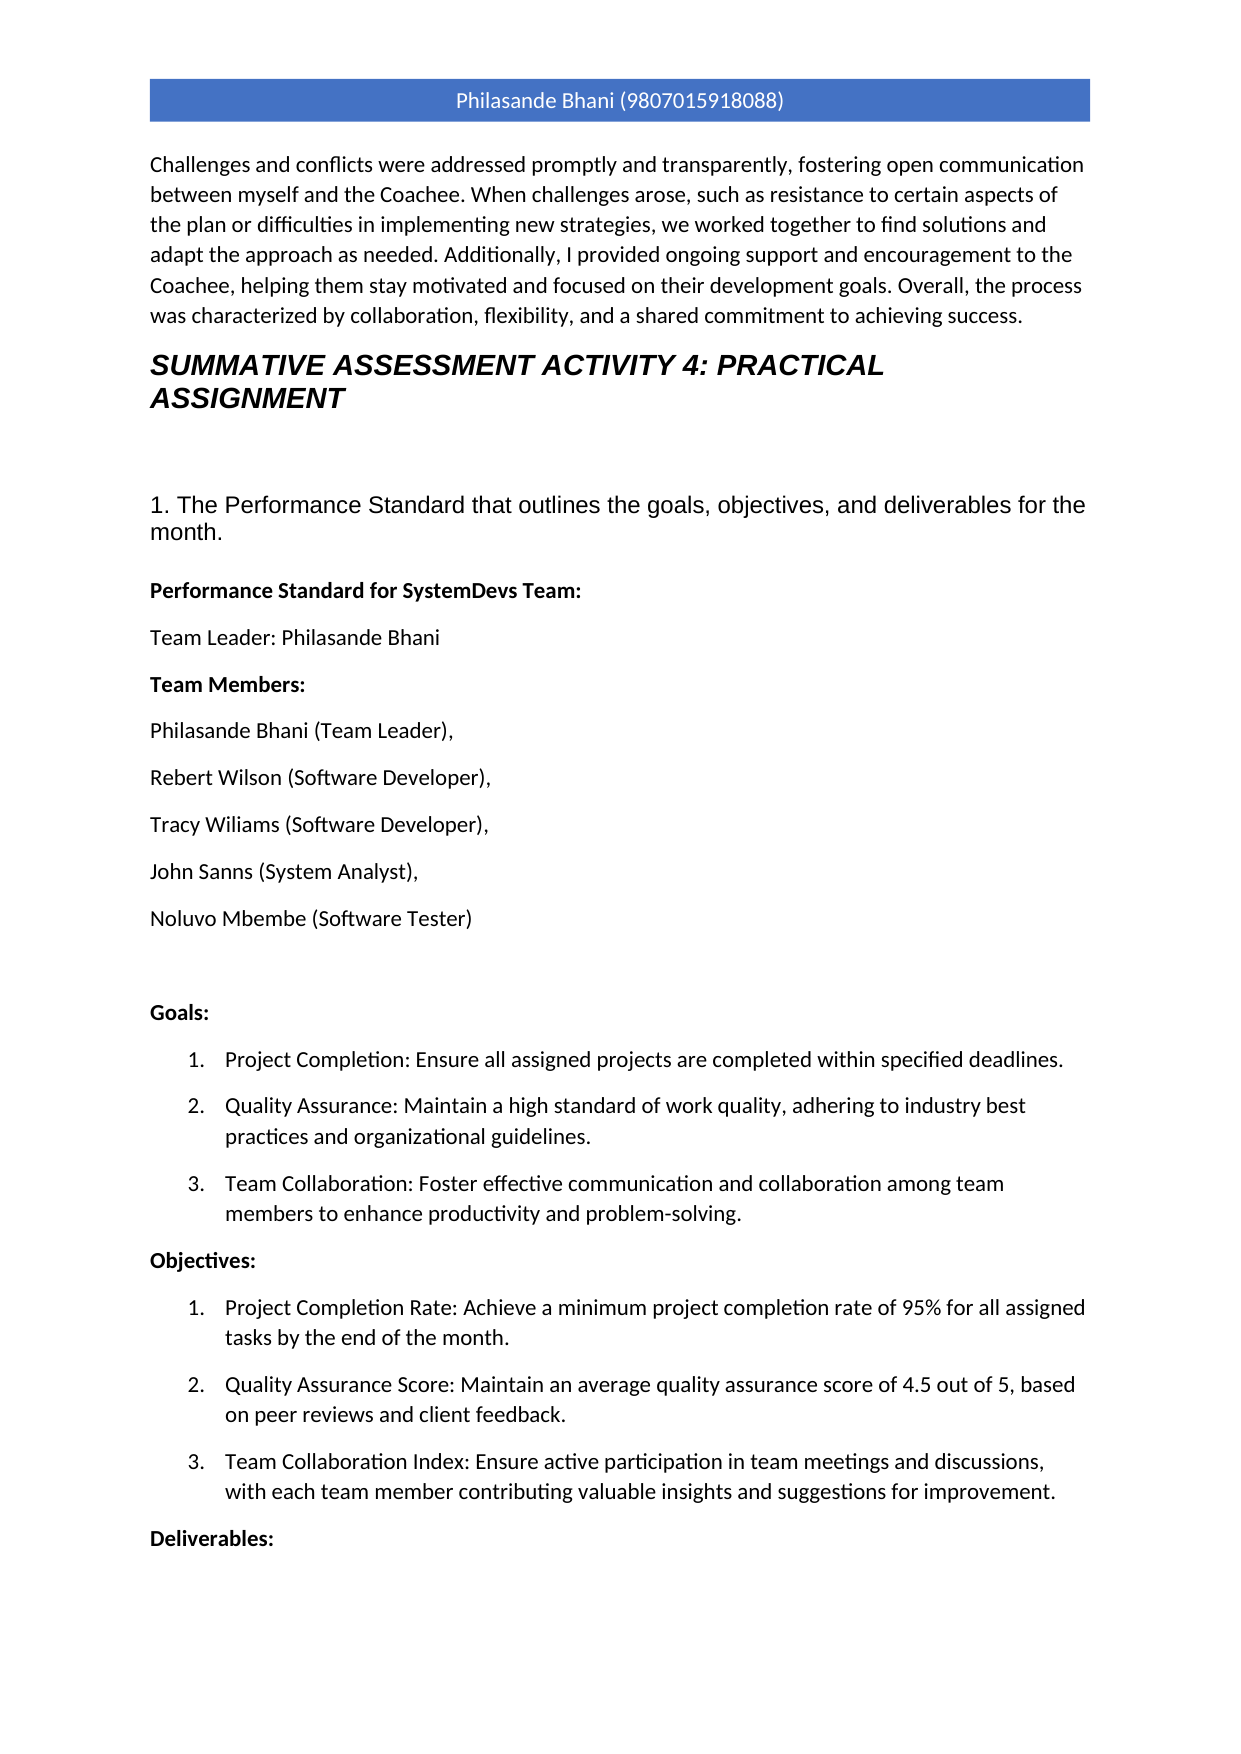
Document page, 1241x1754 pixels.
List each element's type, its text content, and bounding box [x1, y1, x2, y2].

text Objectives: [150, 1246, 1090, 1274]
text Challenges and conflicts were addressed promptly and transparently, fostering open communication between myself and the Coachee. When challenges arose, such as resistance to certain aspects of the plan or difficulties in implementing new strategies, we worked together to find solutions and adapt the approach as needed. Additionally, I provided ongoing support and encouragement to the Coachee, helping them stay motivated and focused on their development goals. Overall, the process was characterized by collaboration, flexibility, and a shared commitment to achieving success. [150, 150, 1090, 329]
list Quality Assurance: Maintain a high standard of work quality, adhering to industry best practices and organizational guidelines. [187, 1092, 1090, 1150]
text 1. The Performance Standard that outlines the goals, objectives, and deliverables for the month. [150, 491, 1090, 546]
text Philasande Bhani (Team Leader), [150, 717, 1090, 745]
list Team Collaboration Index: Ensure active participation in team meetings and discussions, with each team member contributing valuable insights and suggestions for improvement. [187, 1447, 1090, 1505]
list Team Collaboration: Foster effective communication and collaboration among team members to enhance productivity and problem-solving. [187, 1169, 1090, 1227]
text Rebert Wilson (Software Developer), [150, 763, 1090, 792]
text John Sanns (System Analyst), [150, 857, 1090, 885]
text Noluvo Mbembe (Software Tester) [150, 904, 1090, 932]
text SUMMATIVE ASSESSMENT ACTIVITY 4: PRACTICAL ASSIGNMENT [150, 348, 1090, 415]
text Performance Standard for SystemDevs Team: [150, 546, 1090, 604]
text Team Leader: Philasande Bhani [150, 623, 1090, 651]
text Deliverables: [150, 1524, 1090, 1552]
text Tracy Wiliams (Software Developer), [150, 810, 1090, 838]
text Team Members: [150, 670, 1090, 698]
list Project Completion: Ensure all assigned projects are completed within specified deadlines. [187, 1045, 1090, 1073]
list Project Completion Rate: Achieve a minimum project completion rate of 95% for all assigned tasks by the end of the month. [187, 1293, 1090, 1351]
text Goals: [150, 998, 1090, 1026]
list Quality Assurance Score: Maintain an average quality assurance score of 4.5 out of 5, based on peer reviews and client feedback. [187, 1370, 1090, 1428]
